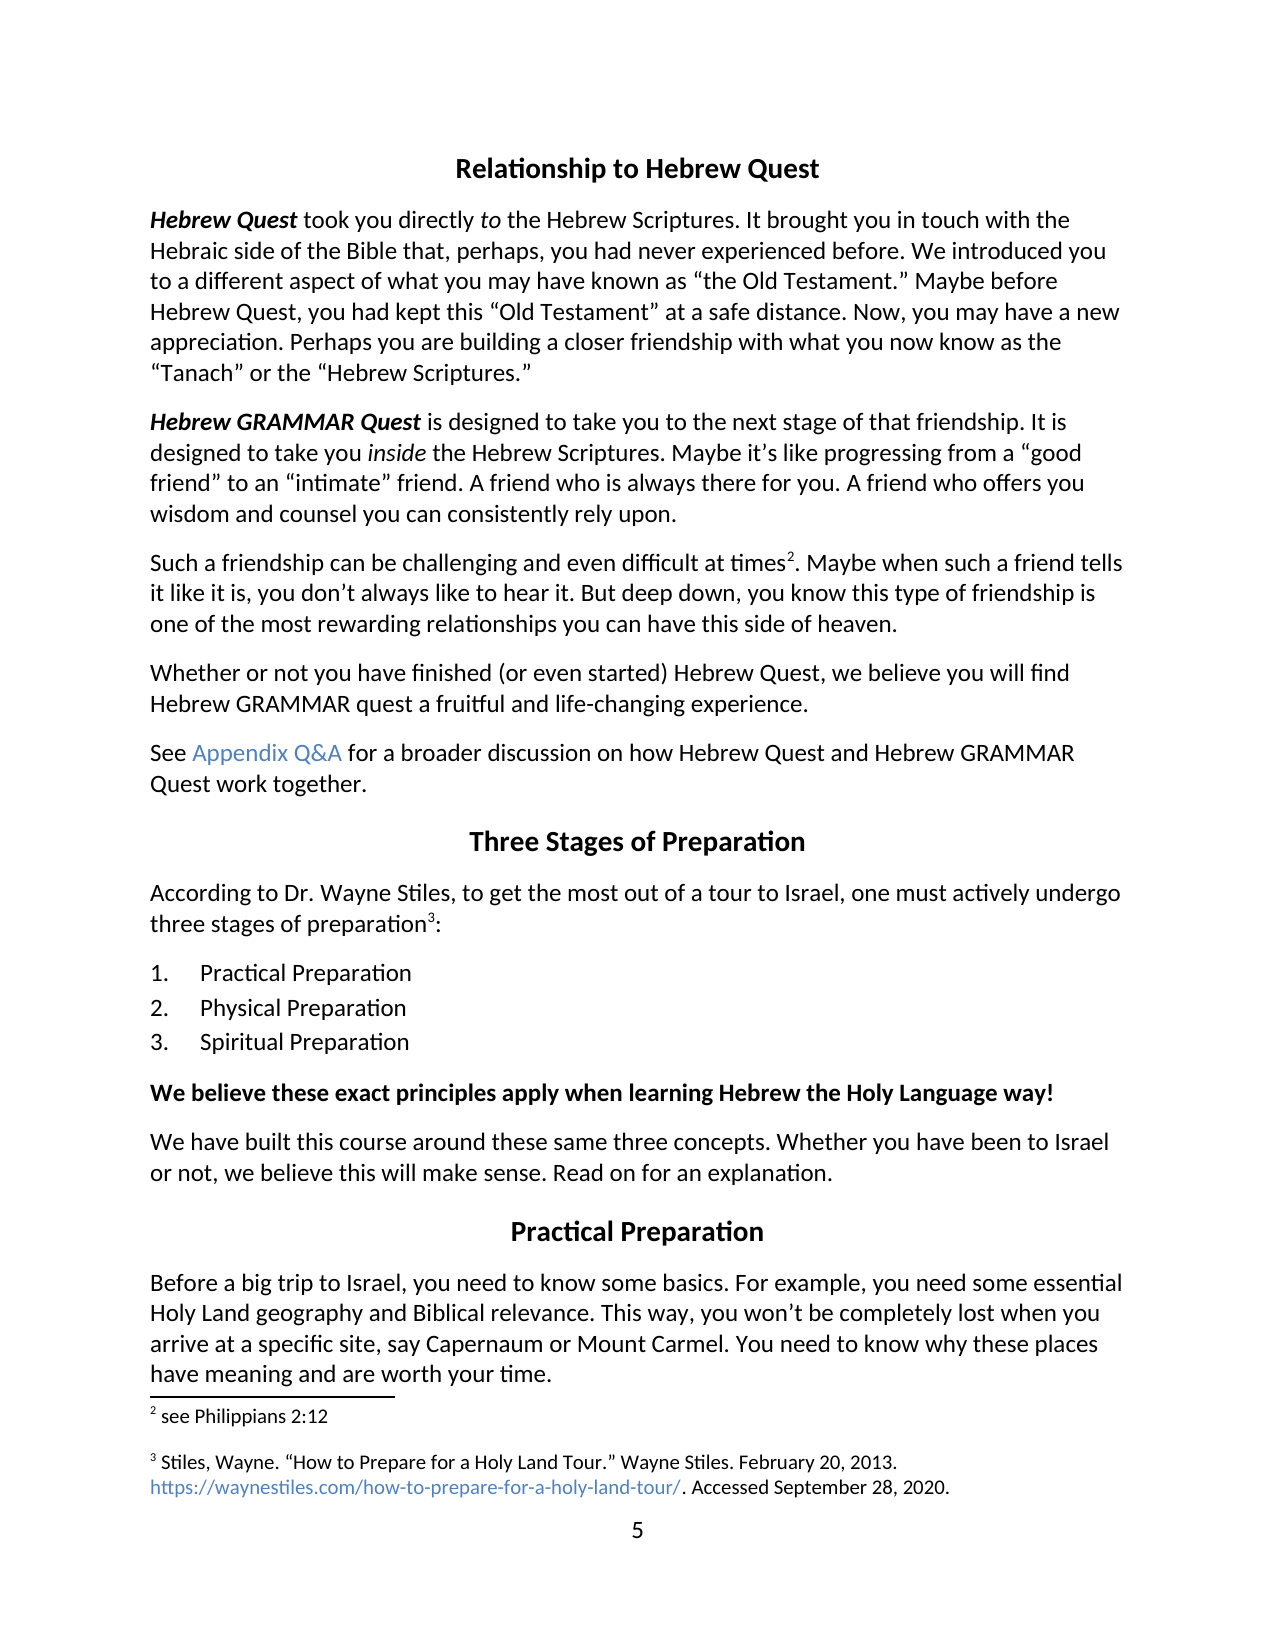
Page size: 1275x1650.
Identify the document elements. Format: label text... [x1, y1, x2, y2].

text Hebrew GRAMMAR Quest is designed to take you to the next stage of that friendship. It is designed to take you inside the Hebrew Scriptures. Maybe it’s like progressing from a “good friend” to an “intimate” friend. A friend who is always there for you. A friend who offers you wisdom and counsel you can consistently rely upon. [150, 406, 1125, 528]
list Practical Preparation [150, 957, 1125, 988]
subtitle We believe these exact principles apply when learning Hebrew the Holy Language way! [150, 1077, 1125, 1108]
list Physical Preparation [150, 992, 1125, 1022]
text According to Dr. Wayne Stiles, to get the most out of a tour to Israel, one must actively undergo three stages of preparation: [150, 878, 1125, 939]
text Before a big trip to Israel, you need to know some basics. For example, you need some essential Holy Land geography and Biblical relevance. This way, you won’t be completely lost when you arrive at a specific site, say Capernaum or Mount Carmel. You need to know why these places have meaning and are worth your time. [150, 1267, 1125, 1389]
text We have built this course around these same three concepts. Whether you have been to Israel or not, we believe this will make sense. Read on for an explanation. [150, 1127, 1125, 1188]
subtitle Relationship to Hebrew Quest [150, 150, 1125, 186]
text Whether or not you have finished (or even started) Hebrew Quest, we believe you will find Hebrew GRAMMAR quest a fruitful and life-changing experience. [150, 657, 1125, 718]
text See Appendix Q&A for a broader discussion on how Hebrew Quest and Hebrew GRAMMAR Quest work together. [150, 737, 1125, 798]
subtitle Three Stages of Preparation [150, 823, 1125, 859]
text Hebrew Quest took you directly to the Hebrew Scriptures. It brought you in touch with the Hebraic side of the Bible that, perhaps, you had never experienced before. We introduced you to a different aspect of what you may have known as “the Old Testament.” Maybe before Hebrew Quest, you had kept this “Old Testament” at a safe distance. Now, you may have a new appreciation. Perhaps you are building a closer friendship with what you now know as the “Tanach” or the “Hebrew Scriptures.” [150, 204, 1125, 387]
text Such a friendship can be challenging and even difficult at times. Maybe when such a friend tells it like it is, you don’t always like to hear it. But deep down, you know this type of friendship is one of the most rewarding relationships you can have this side of heaven. [150, 547, 1125, 639]
subtitle Practical Preparation [150, 1213, 1125, 1248]
list Spiritual Preparation [150, 1026, 1125, 1056]
